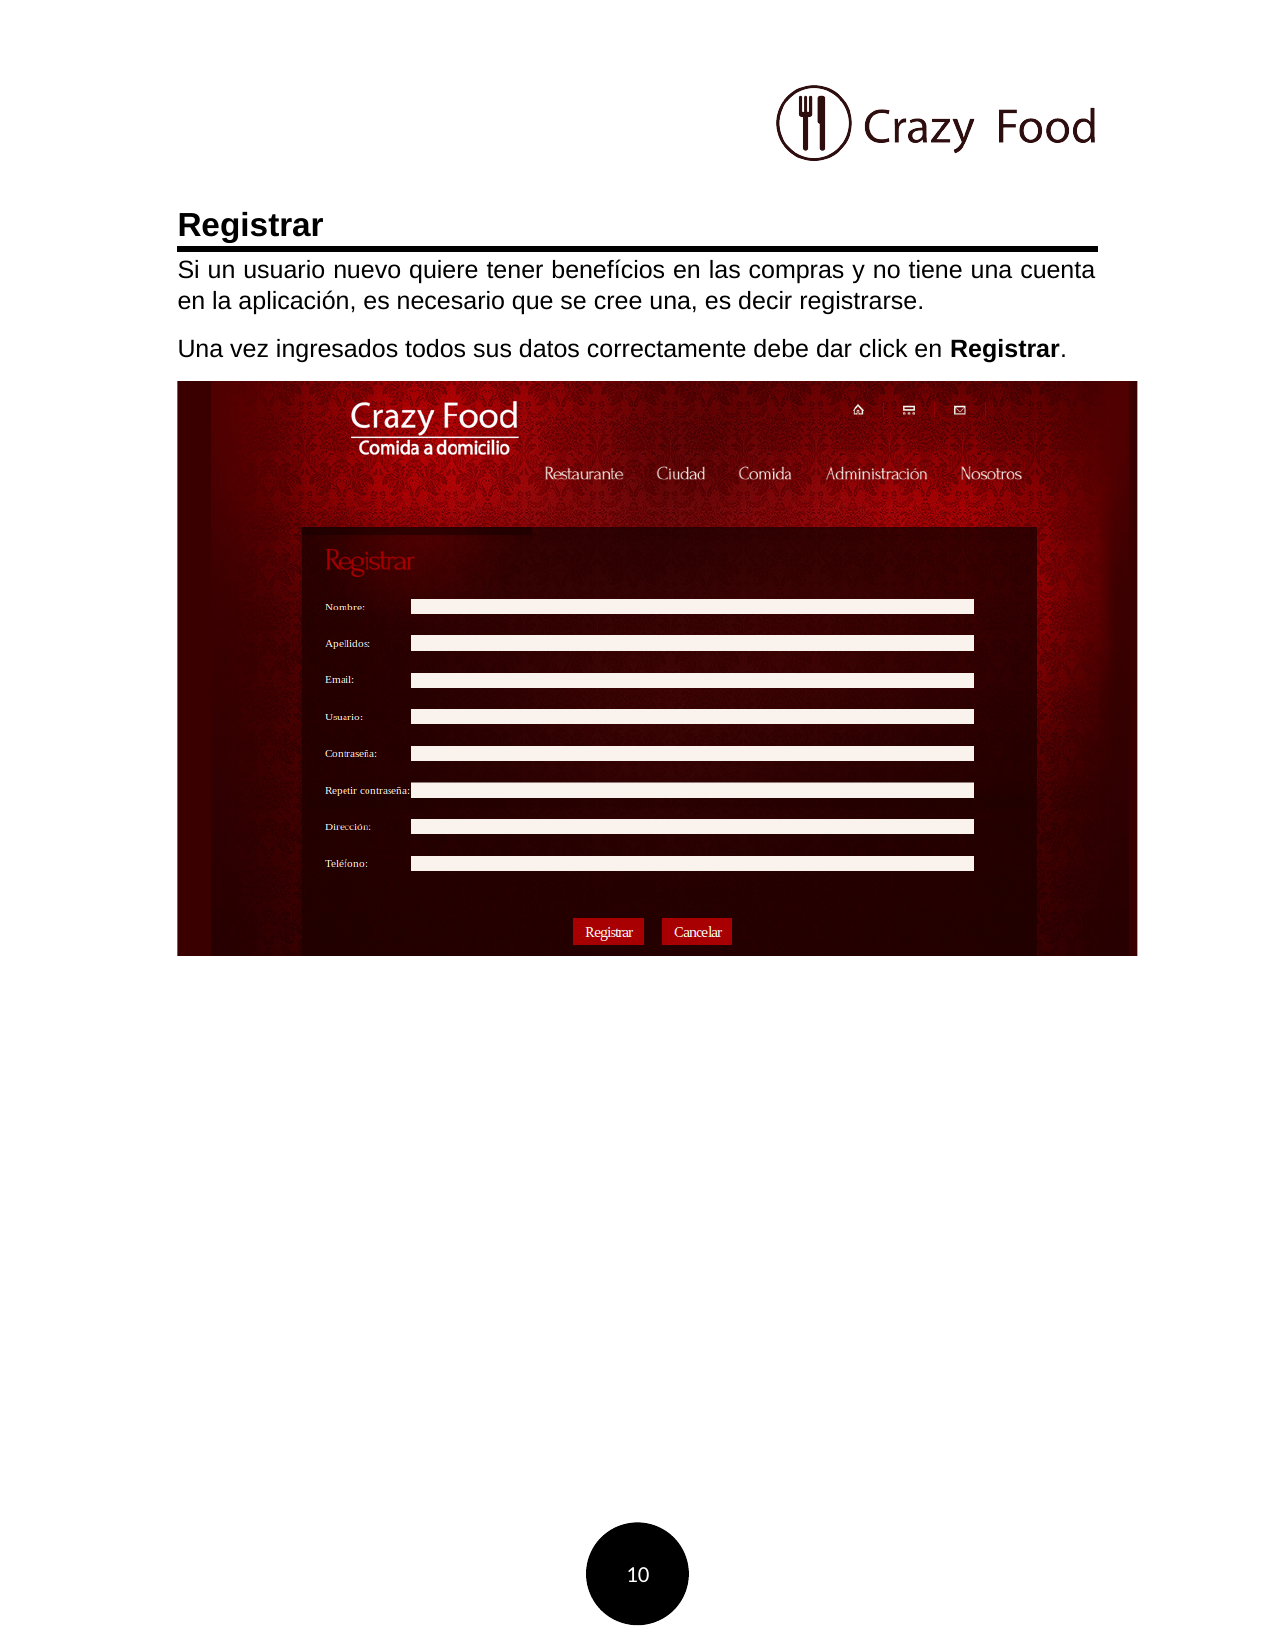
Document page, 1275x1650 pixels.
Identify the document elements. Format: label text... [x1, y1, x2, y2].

subtitle Registrar [177, 205, 1098, 246]
picture [177, 381, 1138, 956]
picture [761, 73, 1098, 173]
text Si un usuario nuevo quiere tener benefícios en las compras y no tiene una cuenta en la aplicación, es necesario que se cree una, es decir registrarse. [177, 255, 1098, 315]
text Una vez ingresados todos sus datos correctamente debe dar click en Registrar. [177, 334, 1098, 362]
